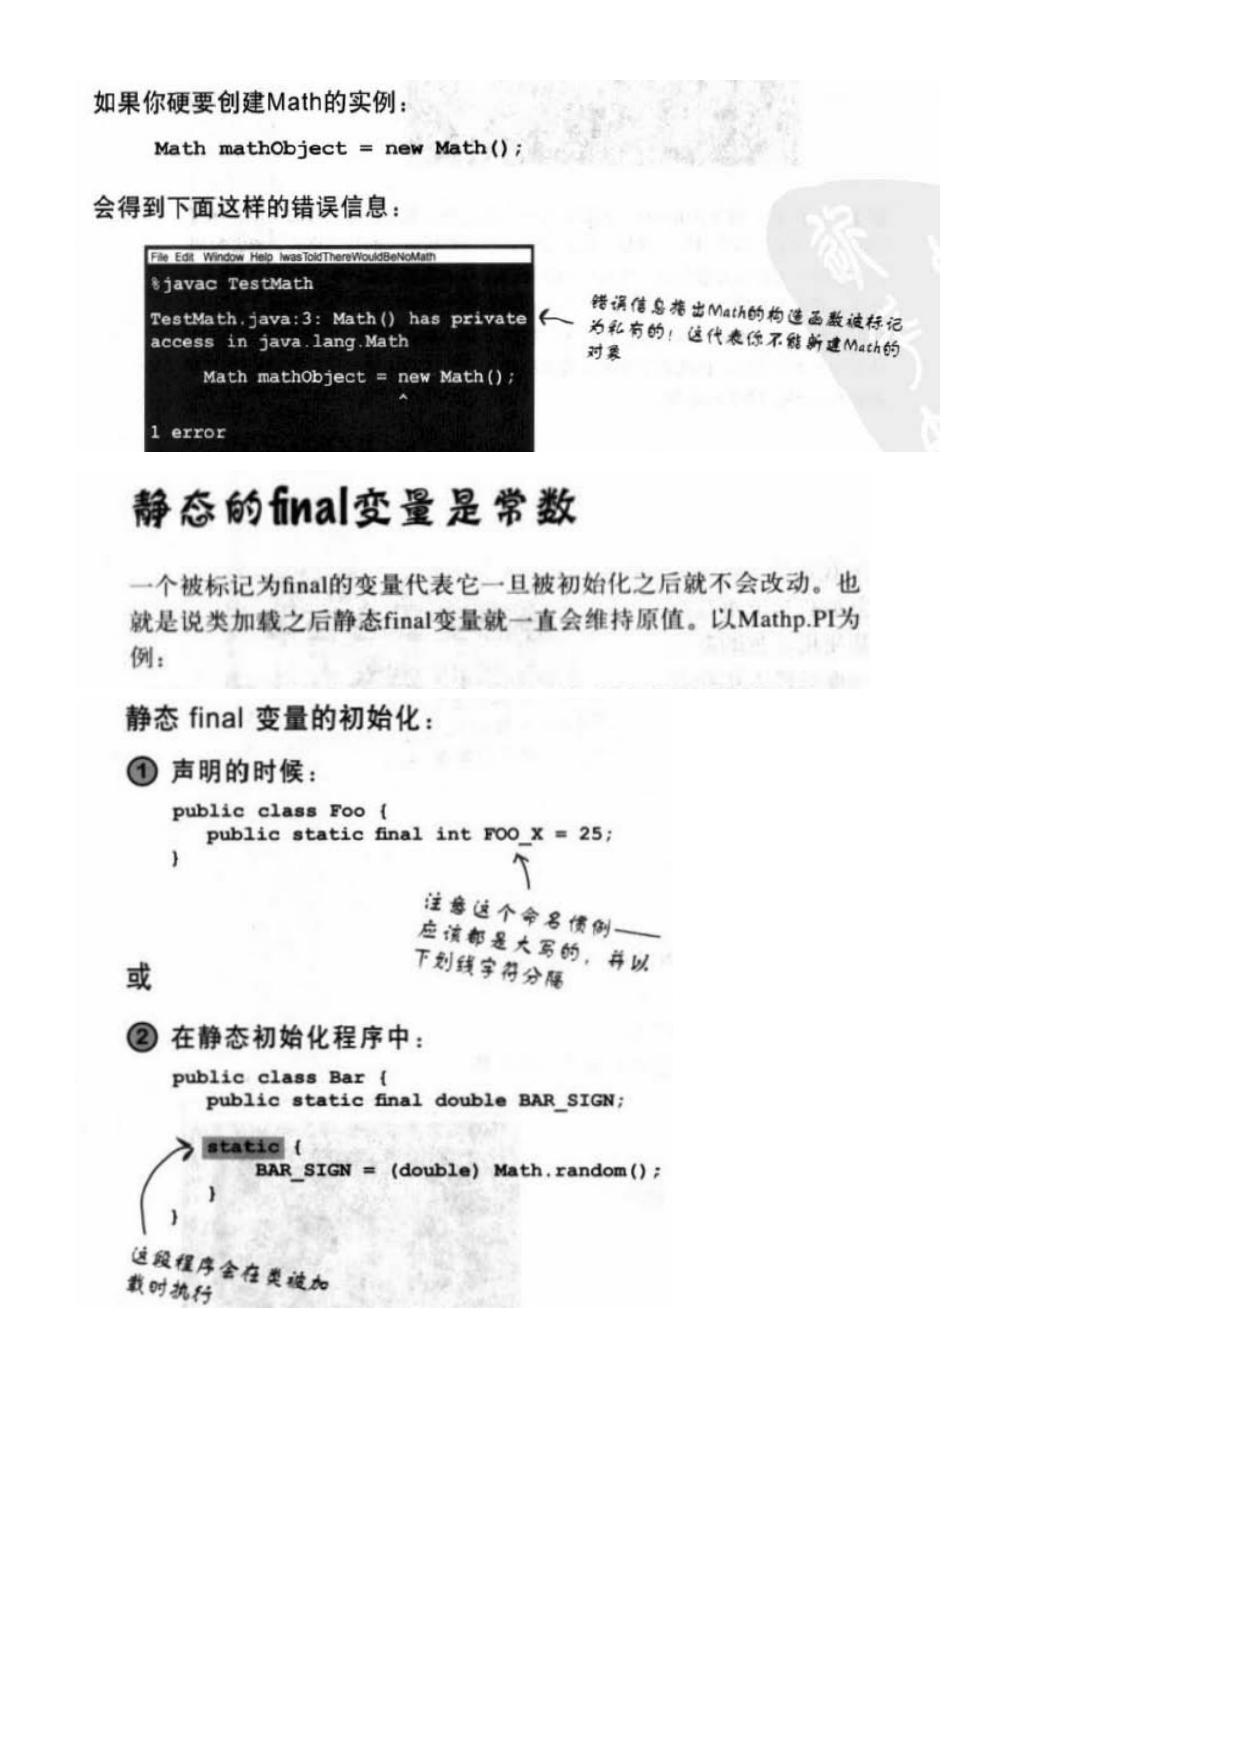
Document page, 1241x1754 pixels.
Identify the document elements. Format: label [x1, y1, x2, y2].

picture [75, 698, 673, 1308]
picture [75, 470, 870, 689]
picture [75, 80, 941, 452]
